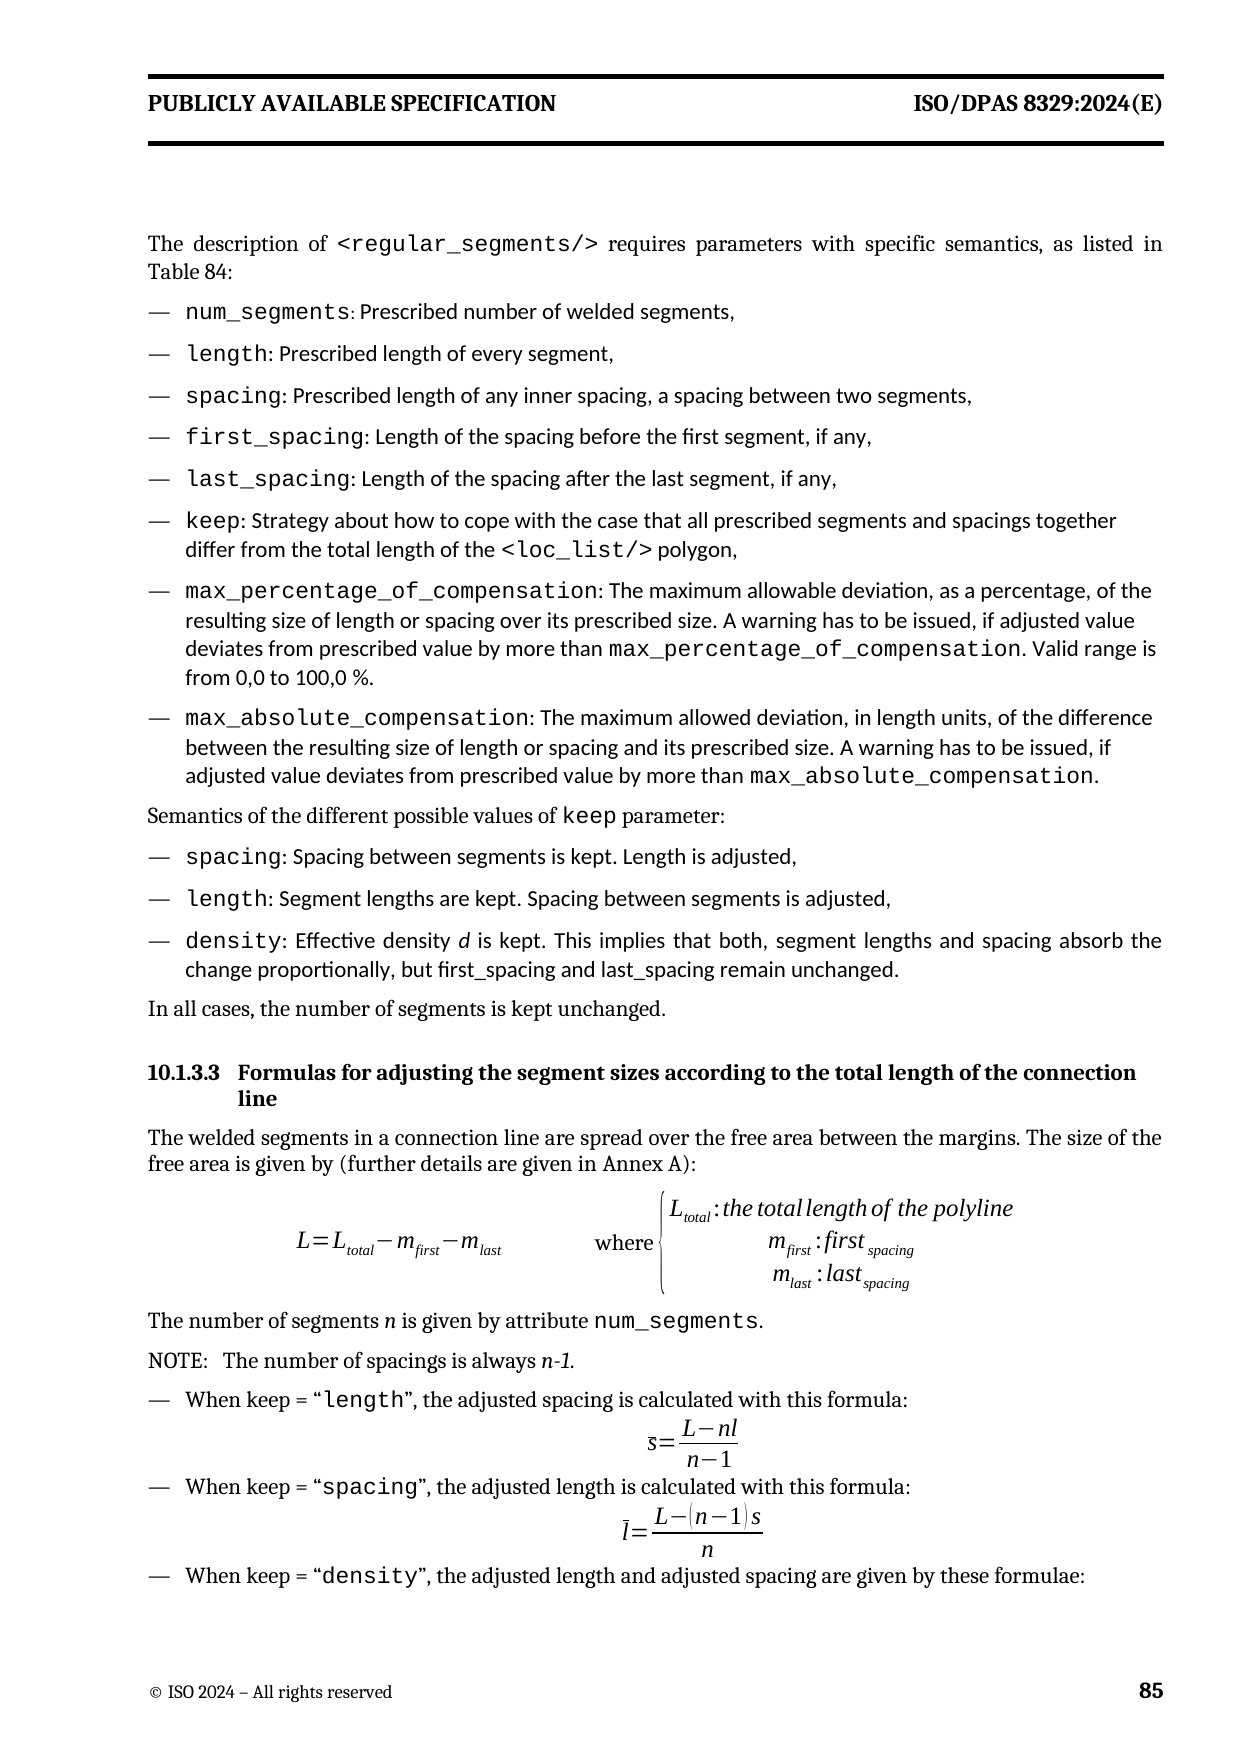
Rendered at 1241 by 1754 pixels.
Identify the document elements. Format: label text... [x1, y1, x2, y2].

list first_spacing: Length of the spacing before the first segment, if any, [148, 422, 1163, 452]
text The welded segments in a connection line are spread over the free area between the margins. The size of the free area is given by (further details are given in Annex A): [148, 1124, 1163, 1177]
list spacing: Prescribed length of any inner spacing, a spacing between two segments, [148, 381, 1163, 410]
list max_absolute_compensation: The maximum allowed deviation, in length units, of the difference between the resulting size of length or spacing and its prescribed size. A warning has to be issued, if adjusted value deviates from prescribed value by more than max_absolute_compensation. [148, 703, 1163, 790]
list spacing: Spacing between segments is kept. Length is adjusted, [148, 842, 1163, 872]
text Semantics of the different possible values of keep parameter: [148, 802, 1163, 830]
list max_percentage_of_compensation: The maximum allowable deviation, as a percentage, of the resulting size of length or spacing over its prescribed size. A warning has to be issued, if adjusted value deviates from prescribed value by more than max_percentage_of_compensation. Valid range is from 0,0 to 100,0 %. [148, 577, 1163, 691]
list num_segments: Prescribed number of welded segments, [148, 297, 1163, 327]
list When keep = “density”, the adjusted length and adjusted spacing are given by these formulae: [148, 1563, 1163, 1591]
list last_spacing: Length of the spacing after the last segment, if any, [148, 464, 1163, 493]
list keep: Strategy about how to cope with the case that all prescribed segments and spacings together differ from the total length of the <loc_list/> polygon, [148, 506, 1163, 564]
text In all cases, the number of segments is kept unchanged. [148, 995, 1163, 1022]
list length: Prescribed length of every segment, [148, 339, 1163, 368]
text The description of <regular_segments/> requires parameters with specific semantics, as listed in Table 84: [148, 231, 1163, 285]
list When keep = “spacing”, the adjusted length is calculated with this formula: [148, 1474, 1163, 1501]
text NOTE: The number of spacings is always n-1. [148, 1348, 1163, 1375]
list When keep = “length”, the adjusted spacing is calculated with this formula: [148, 1387, 1163, 1415]
list density: Effective density d is kept. This implies that both, segment lengths and spacing absorb the change proportionally, but first_spacing and last_spacing remain unchanged. [148, 926, 1163, 983]
list length: Segment lengths are kept. Spacing between segments is adjusted, [148, 884, 1163, 913]
subtitle Formulas for adjusting the segment sizes according to the total length of the connection line [148, 1059, 1163, 1112]
text where [148, 1190, 1163, 1296]
text The number of segments n is given by attribute num_segments. [148, 1308, 1163, 1336]
